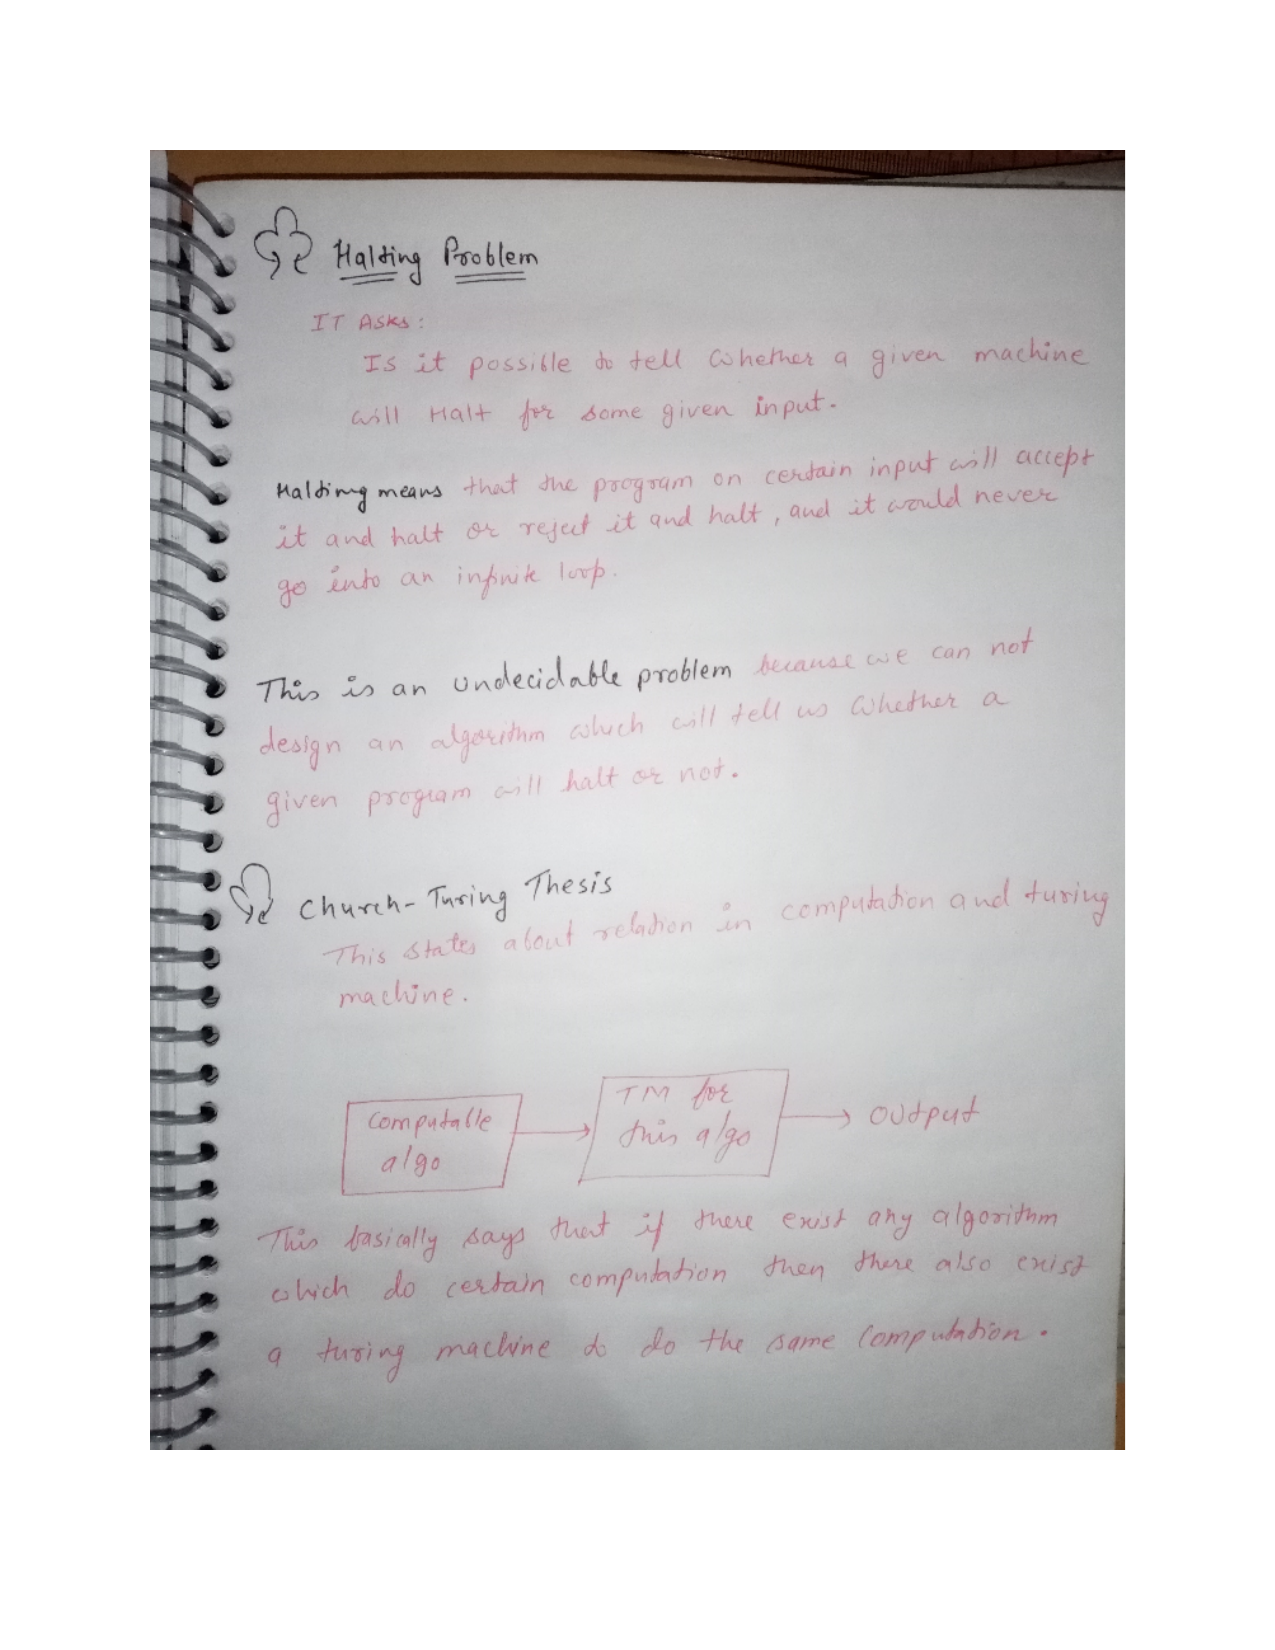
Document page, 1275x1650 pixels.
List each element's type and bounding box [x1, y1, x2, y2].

picture [150, 150, 1125, 1450]
